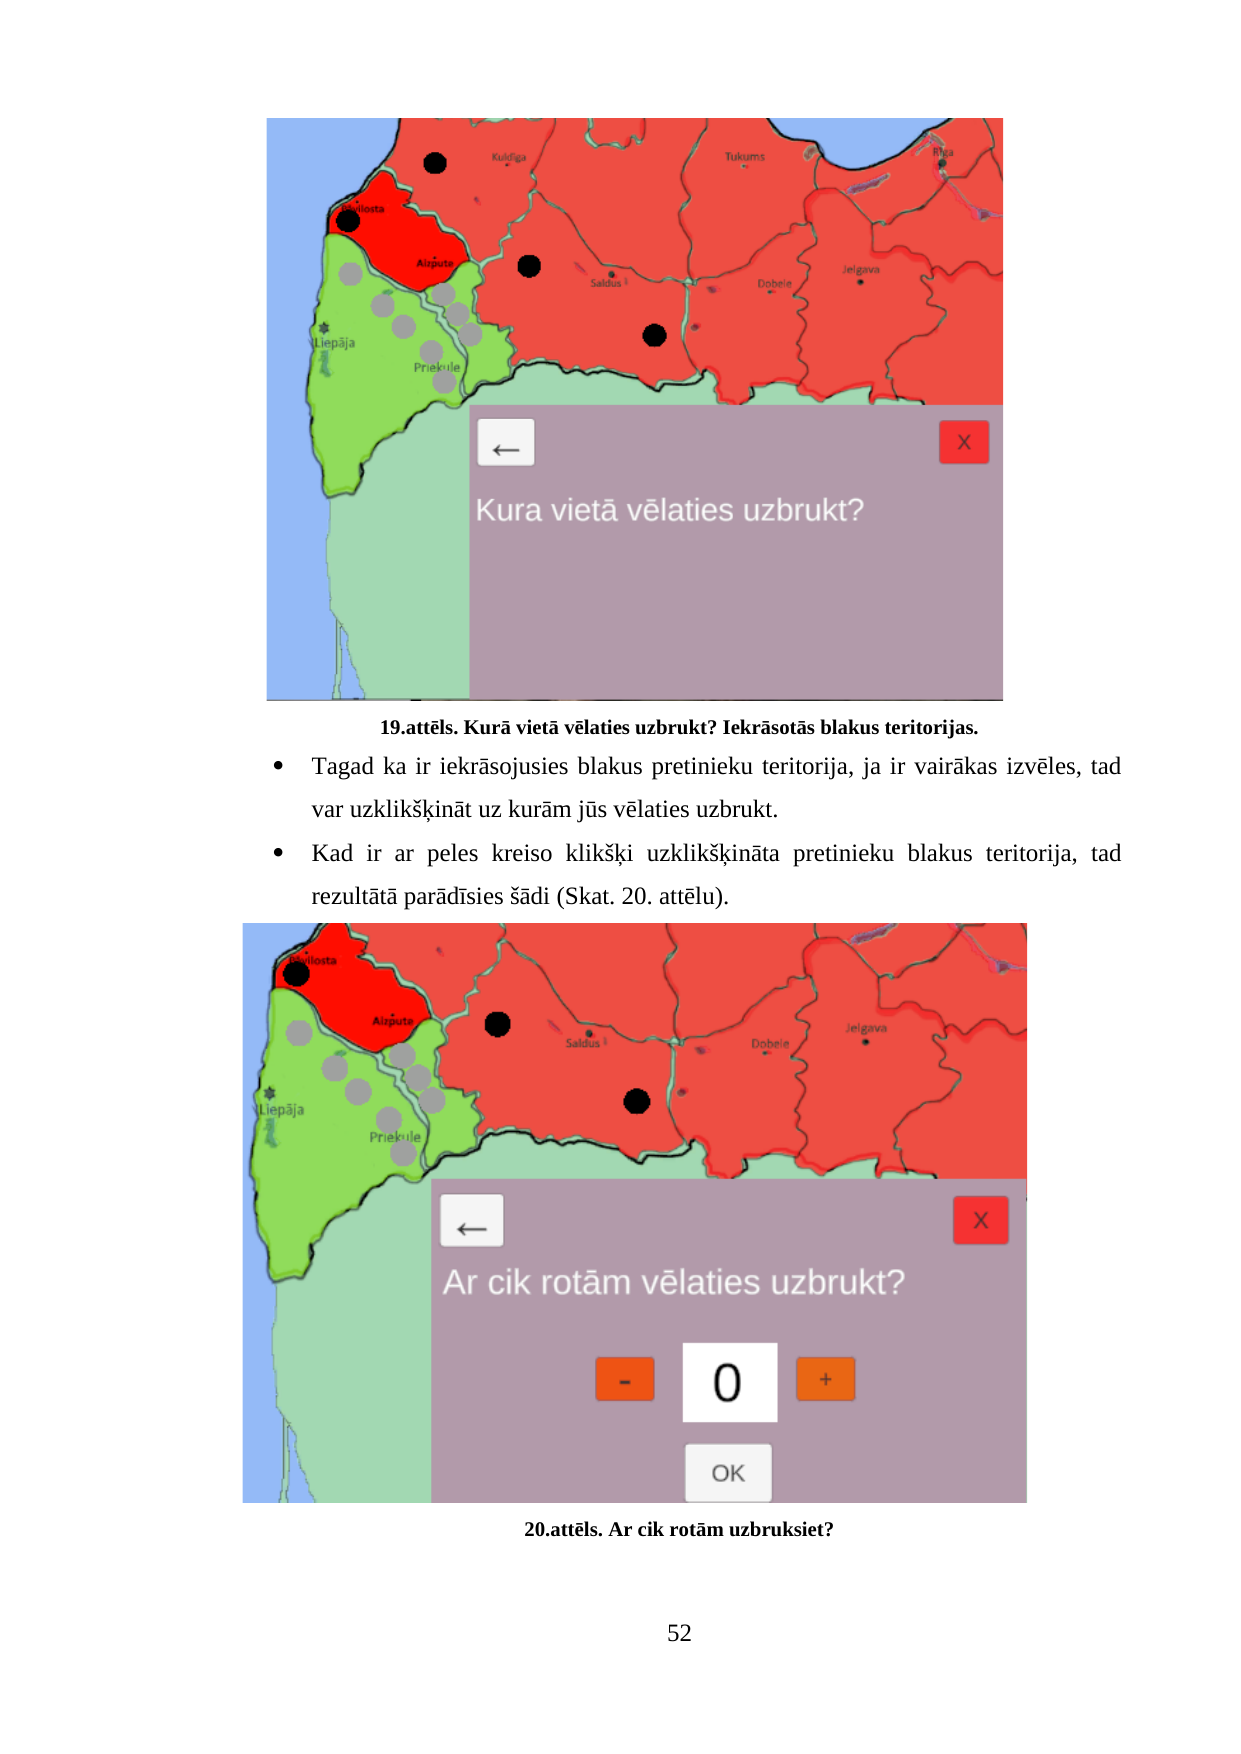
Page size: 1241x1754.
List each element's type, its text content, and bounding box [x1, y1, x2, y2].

list Tagad ka ir iekrāsojusies blakus pretinieku teritorija, ja ir vairākas izvēles, tad var uzklikšķināt uz kurām jūs vēlaties uzbrukt. [274, 751, 1122, 823]
text 20.attēls. Ar cik rotām uzbruksiet? [148, 1517, 1122, 1541]
picture [242, 923, 1028, 1503]
text 19.attēls. Kurā vietā vēlaties uzbrukt? Iekrāsotās blakus teritorijas. [148, 715, 1122, 739]
list Kad ir ar peles kreiso klikšķi uzklikšķināta pretinieku blakus teritorija, tad rezultātā parādīsies šādi (Skat. 20. attēlu). [274, 838, 1122, 909]
picture [266, 118, 1004, 701]
